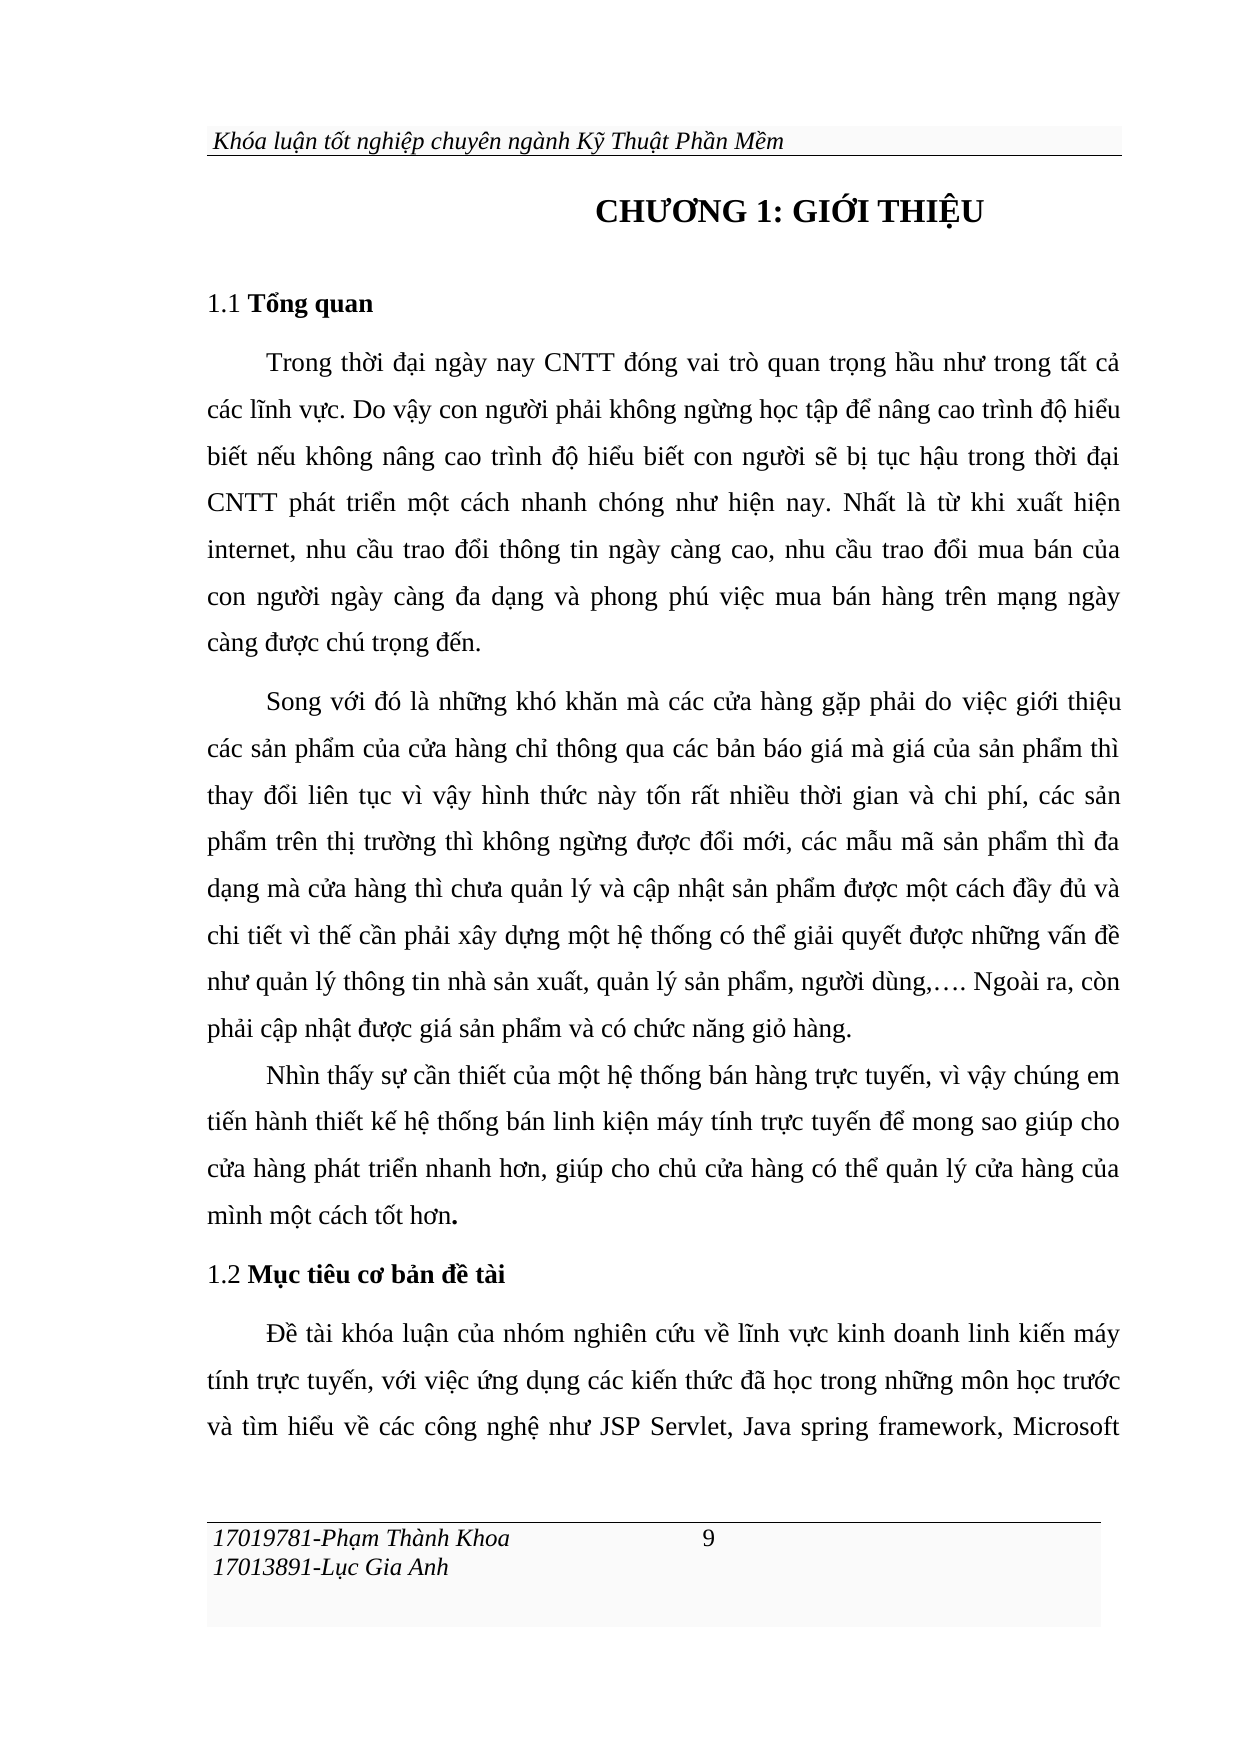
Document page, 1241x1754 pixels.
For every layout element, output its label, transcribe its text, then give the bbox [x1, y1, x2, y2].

subtitle : GIỚI THIỆU [458, 191, 1122, 229]
text Trong thời đại ngày nay CNTT đóng vai trò quan trọng hầu như trong tất cả các lĩnh vực. Do vậy con người phải không ngừng học tập để nâng cao trình độ hiểu biết nếu không nâng cao trình độ hiểu biết con người sẽ bị tục hậu trong thời đại CNTT phát triển một cách nhanh chóng như hiện nay. Nhất là từ khi xuất hiện internet, nhu cầu trao đổi thông tin ngày càng cao, nhu cầu trao đổi mua bán của con người ngày càng đa dạng và phong phú việc mua bán hàng trên mạng ngày càng được chú trọng đến. [207, 346, 1122, 657]
text Song với đó là những khó khăn mà các cửa hàng gặp phải do việc giới thiệu các sản phẩm của cửa hàng chỉ thông qua các bản báo giá mà giá của sản phẩm thì thay đổi liên tục vì vậy hình thức này tốn rất nhiều thời gian và chi phí, các sản phẩm trên thị trường thì không ngừng được đổi mới, các mẫu mã sản phẩm thì đa dạng mà cửa hàng thì chưa quản lý và cập nhật sản phẩm được một cách đầy đủ và chi tiết vì thế cần phải xây dựng một hệ thống có thể giải quyết được những vấn đề như quản lý thông tin nhà sản xuất, quản lý sản phẩm, người dùng,…. Ngoài ra, còn phải cập nhật được giá sản phẩm và có chức năng giỏ hàng. [207, 686, 1122, 1043]
subtitle Mục tiêu cơ bản đề tài [207, 1258, 1122, 1289]
text Nhìn thấy sự cần thiết của một hệ thống bán hàng trực tuyến, vì vậy chúng em tiến hành thiết kế hệ thống bán linh kiện máy tính trực tuyến để mong sao giúp cho cửa hàng phát triển nhanh hơn, giúp cho chủ cửa hàng có thể quản lý cửa hàng của mình một cách tốt hơn. [207, 1059, 1122, 1230]
subtitle Tổng quan [207, 287, 1122, 318]
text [207, 1317, 1122, 1442]
